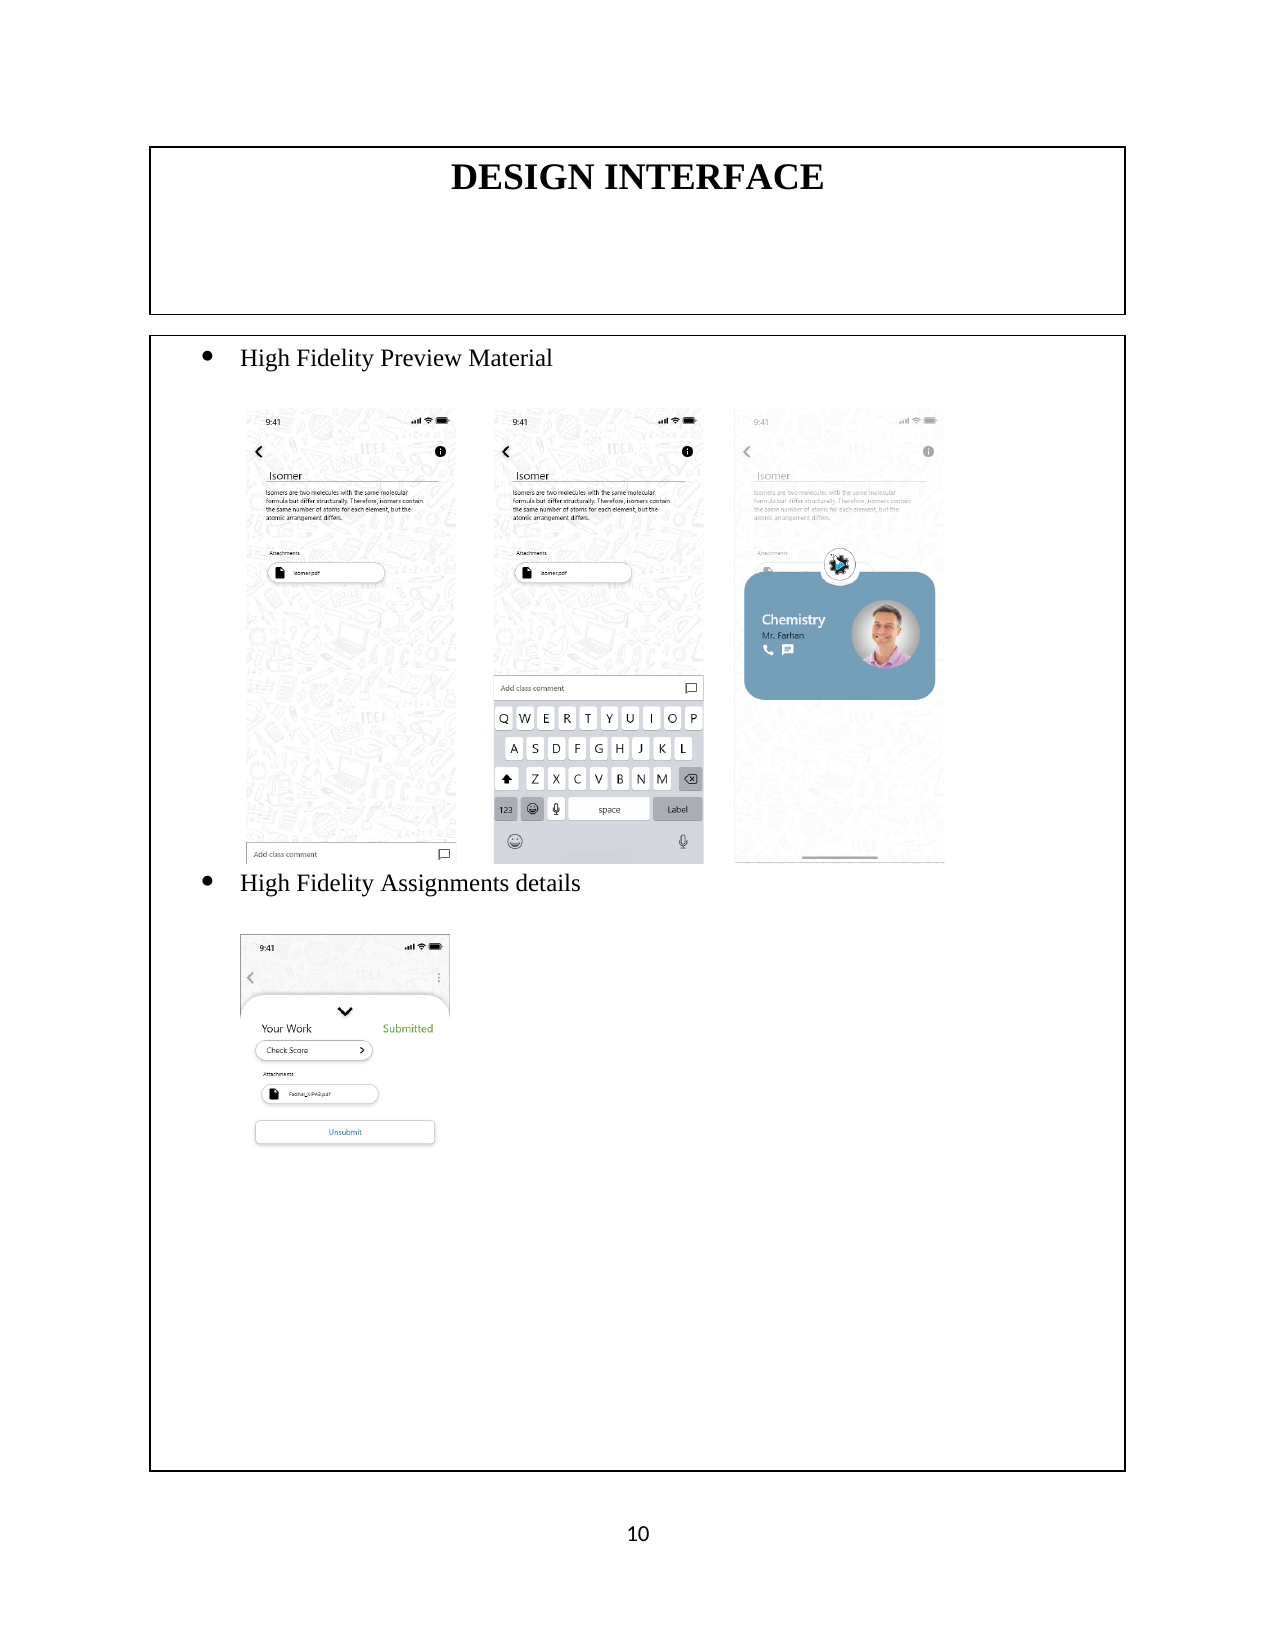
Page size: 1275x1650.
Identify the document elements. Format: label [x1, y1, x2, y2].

picture [493, 408, 704, 864]
picture [734, 408, 945, 864]
picture [246, 408, 457, 864]
picture [240, 934, 450, 1389]
